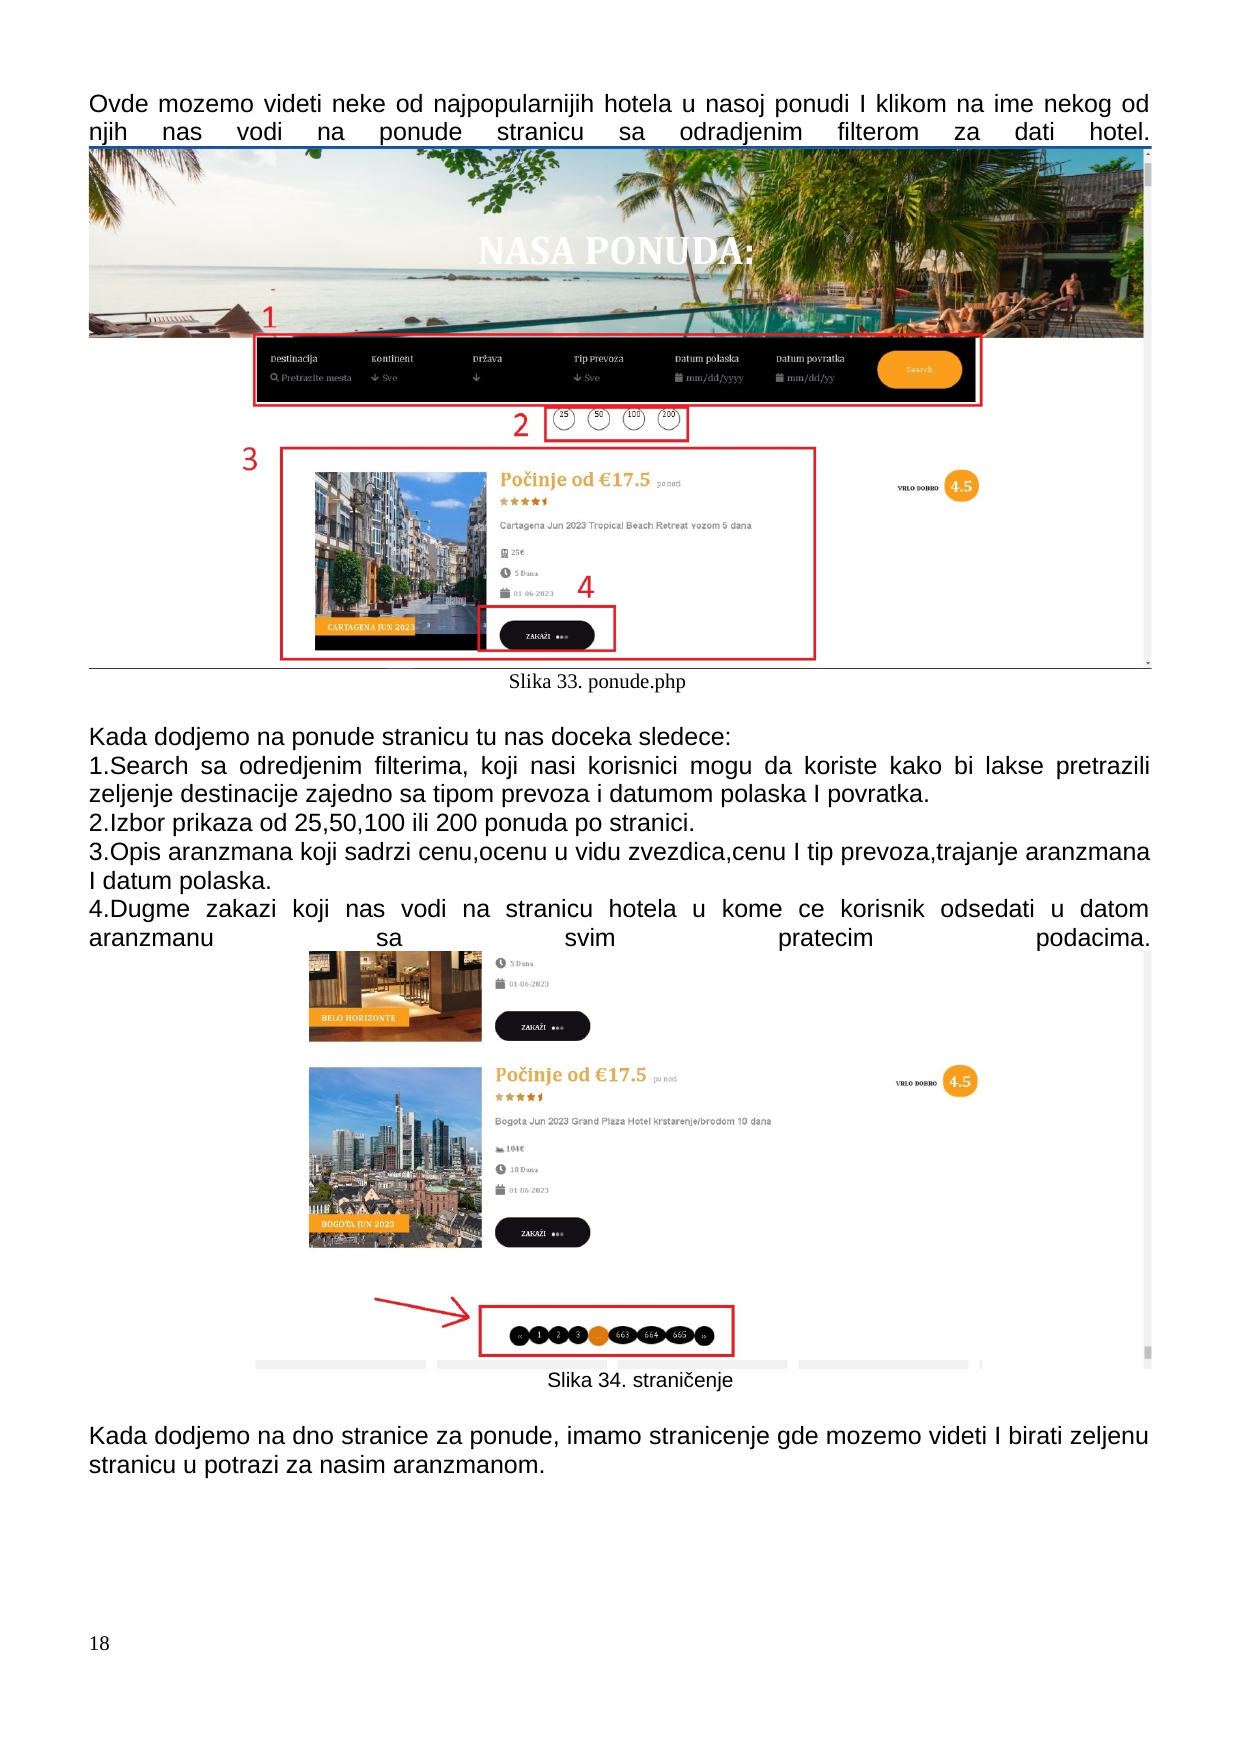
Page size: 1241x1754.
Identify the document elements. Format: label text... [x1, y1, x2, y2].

text 4.Dugme zakazi koji nas vodi na stranicu hotela u kome ce korisnik odsedati u datom aranzmanu sa svim pratecim podacima. [89, 894, 1152, 951]
text Ovde mozemo videti neke od najpopularnijih hotela u nasoj ponudi I klikom na ime nekog od njih nas vodi na ponude stranicu sa odradjenim filterom za dati hotel. [89, 89, 1152, 146]
text 2.Izbor prikaza od 25,50,100 ili 200 ponuda po stranici. [89, 808, 1152, 837]
picture [88, 951, 1152, 1369]
text Slika 33. ponude.php [89, 669, 1152, 693]
text Kada dodjemo na dno stranice za ponude, imamo stranicenje gde mozemo videti I birati zeljenu stranicu u potrazi za nasim aranzmanom. [89, 1421, 1152, 1478]
text Kada dodjemo na ponude stranicu tu nas doceka sledece: [89, 722, 1152, 751]
text 1.Search sa odredjenim filterima, koji nasi korisnici mogu da koriste kako bi lakse pretrazili zeljenje destinacije zajedno sa tipom prevoza i datumom polaska I povratka. [89, 751, 1152, 808]
picture [88, 146, 1152, 669]
text 3.Opis aranzmana koji sadrzi cenu,ocenu u vidu zvezdica,cenu I tip prevoza,trajanje aranzmana I datum polaska. [89, 837, 1152, 894]
text Slika 34. straničenje [89, 1369, 1152, 1392]
